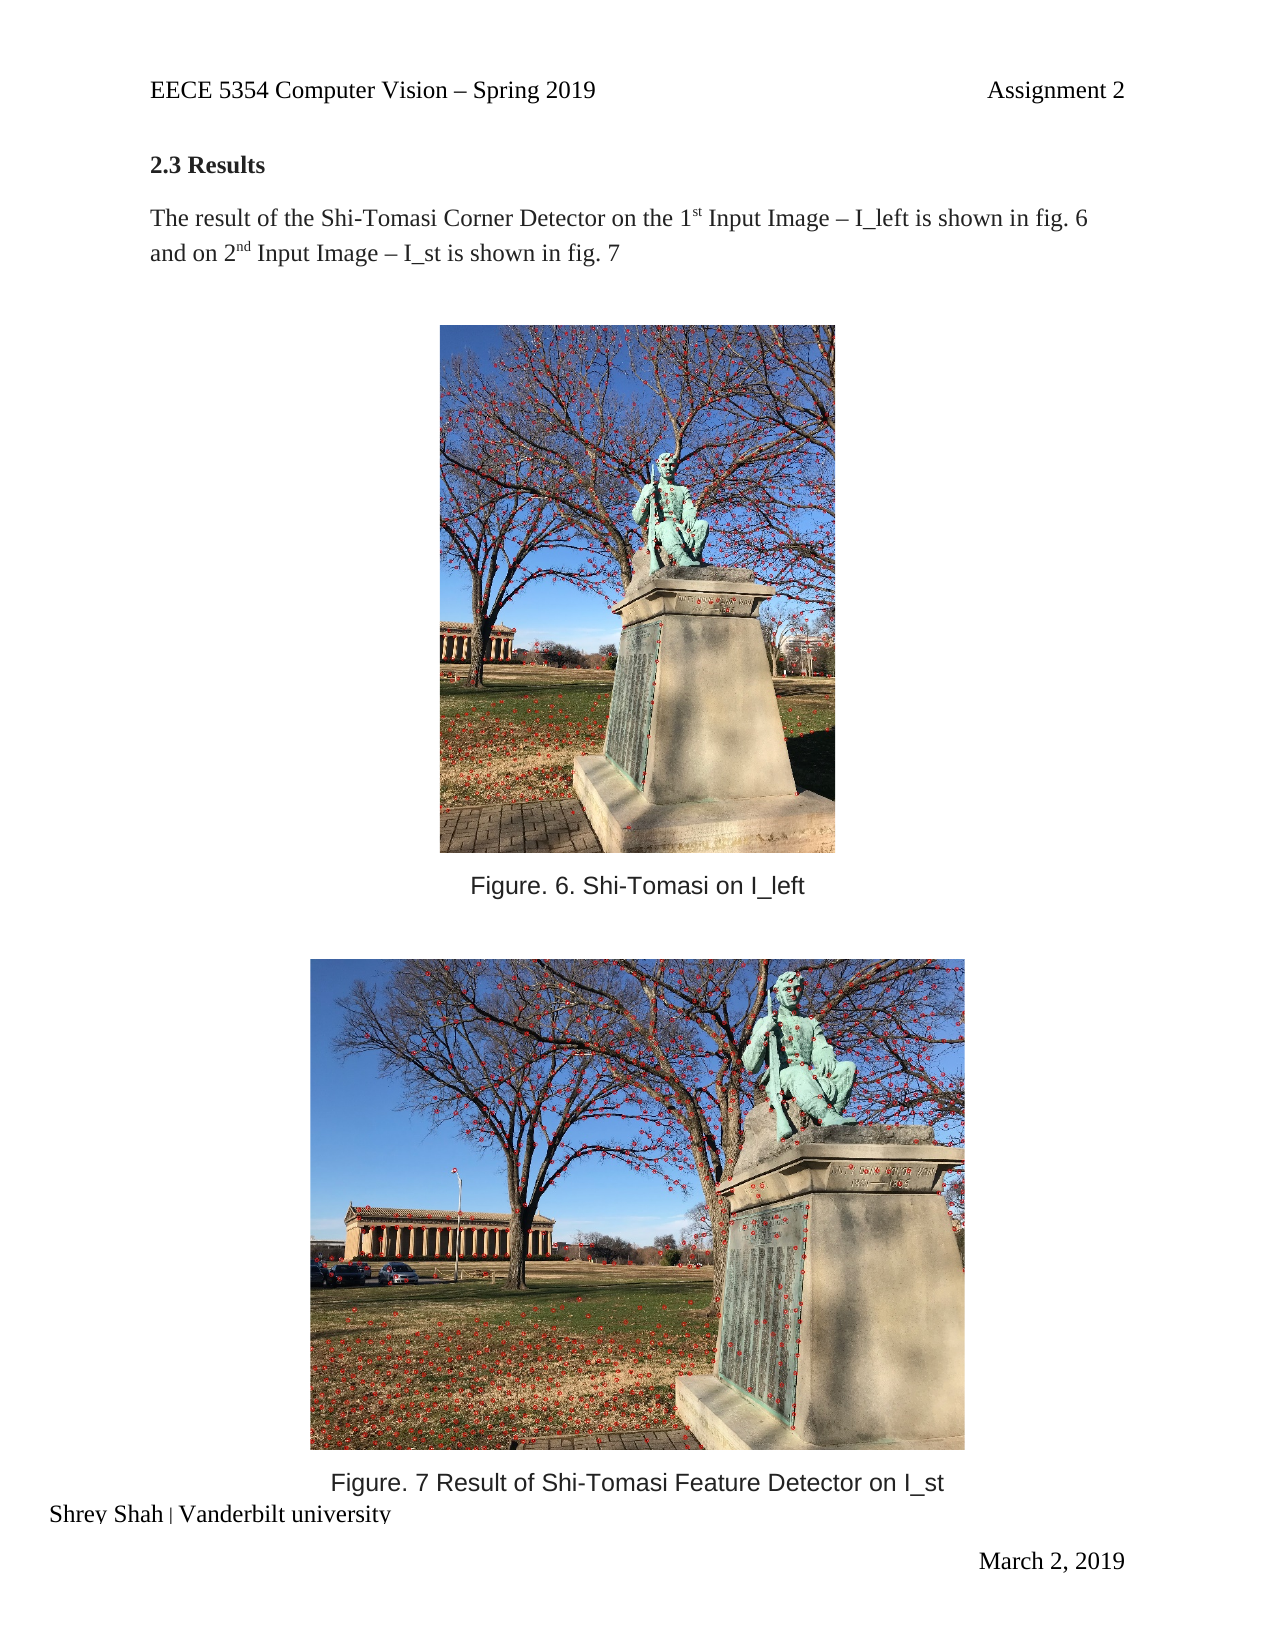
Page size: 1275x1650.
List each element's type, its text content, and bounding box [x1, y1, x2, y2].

picture [310, 959, 965, 1450]
picture [439, 325, 836, 853]
text Figure. 7 Result of Shi-Tomasi Feature Detector on I_st [150, 1462, 1125, 1497]
text Figure. 6. Shi-Tomasi on I_left [150, 865, 1125, 900]
text The result of the Shi-Tomasi Corner Detector on the 1st Input Image – I_left is shown in fig. 6 and on 2nd Input Image – I_st is shown in fig. 7 [150, 198, 1125, 266]
text 2.3 Results [150, 150, 1125, 179]
